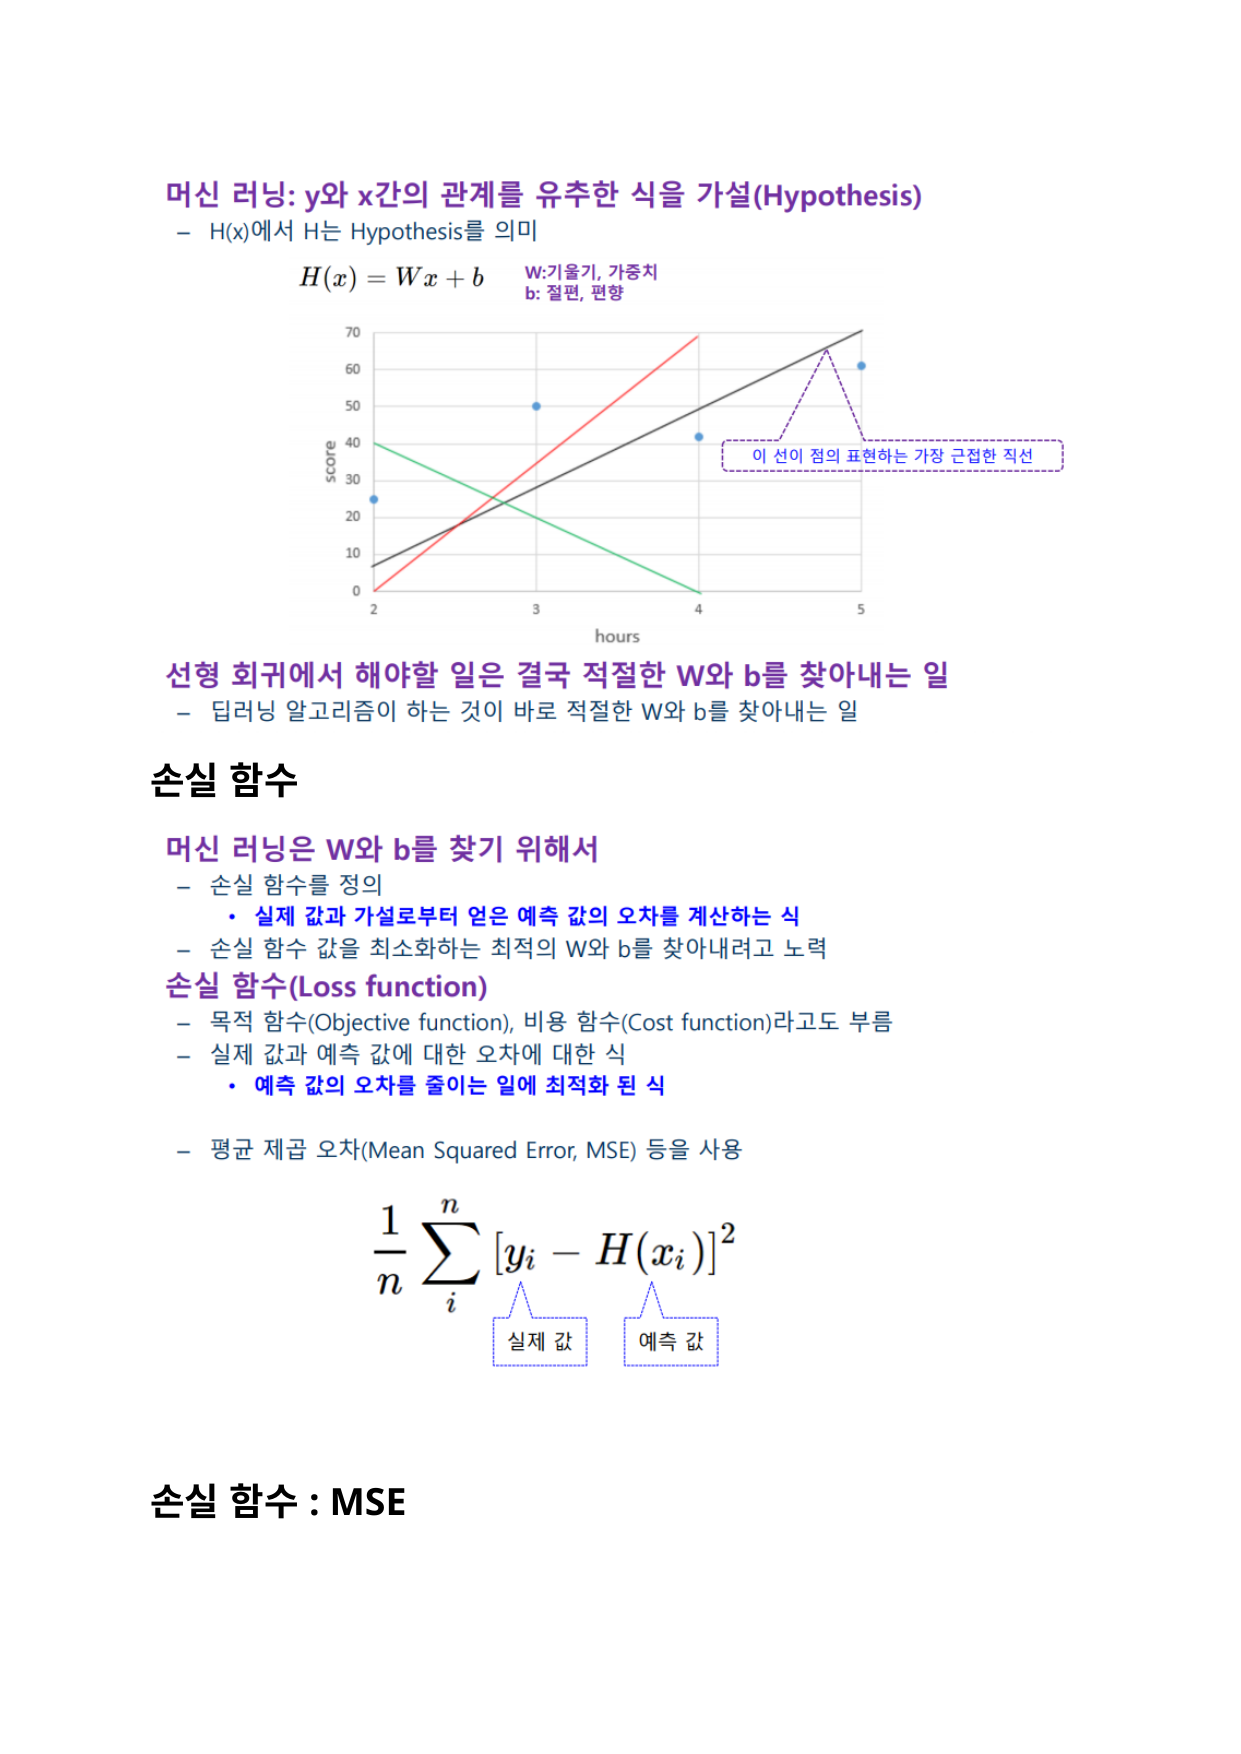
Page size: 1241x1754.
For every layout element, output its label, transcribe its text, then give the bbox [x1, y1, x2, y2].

text 손실 함수 : MSE [150, 1472, 1090, 1527]
text 손실 함수 [150, 751, 1090, 806]
picture [150, 826, 1091, 1382]
picture [150, 177, 1091, 733]
